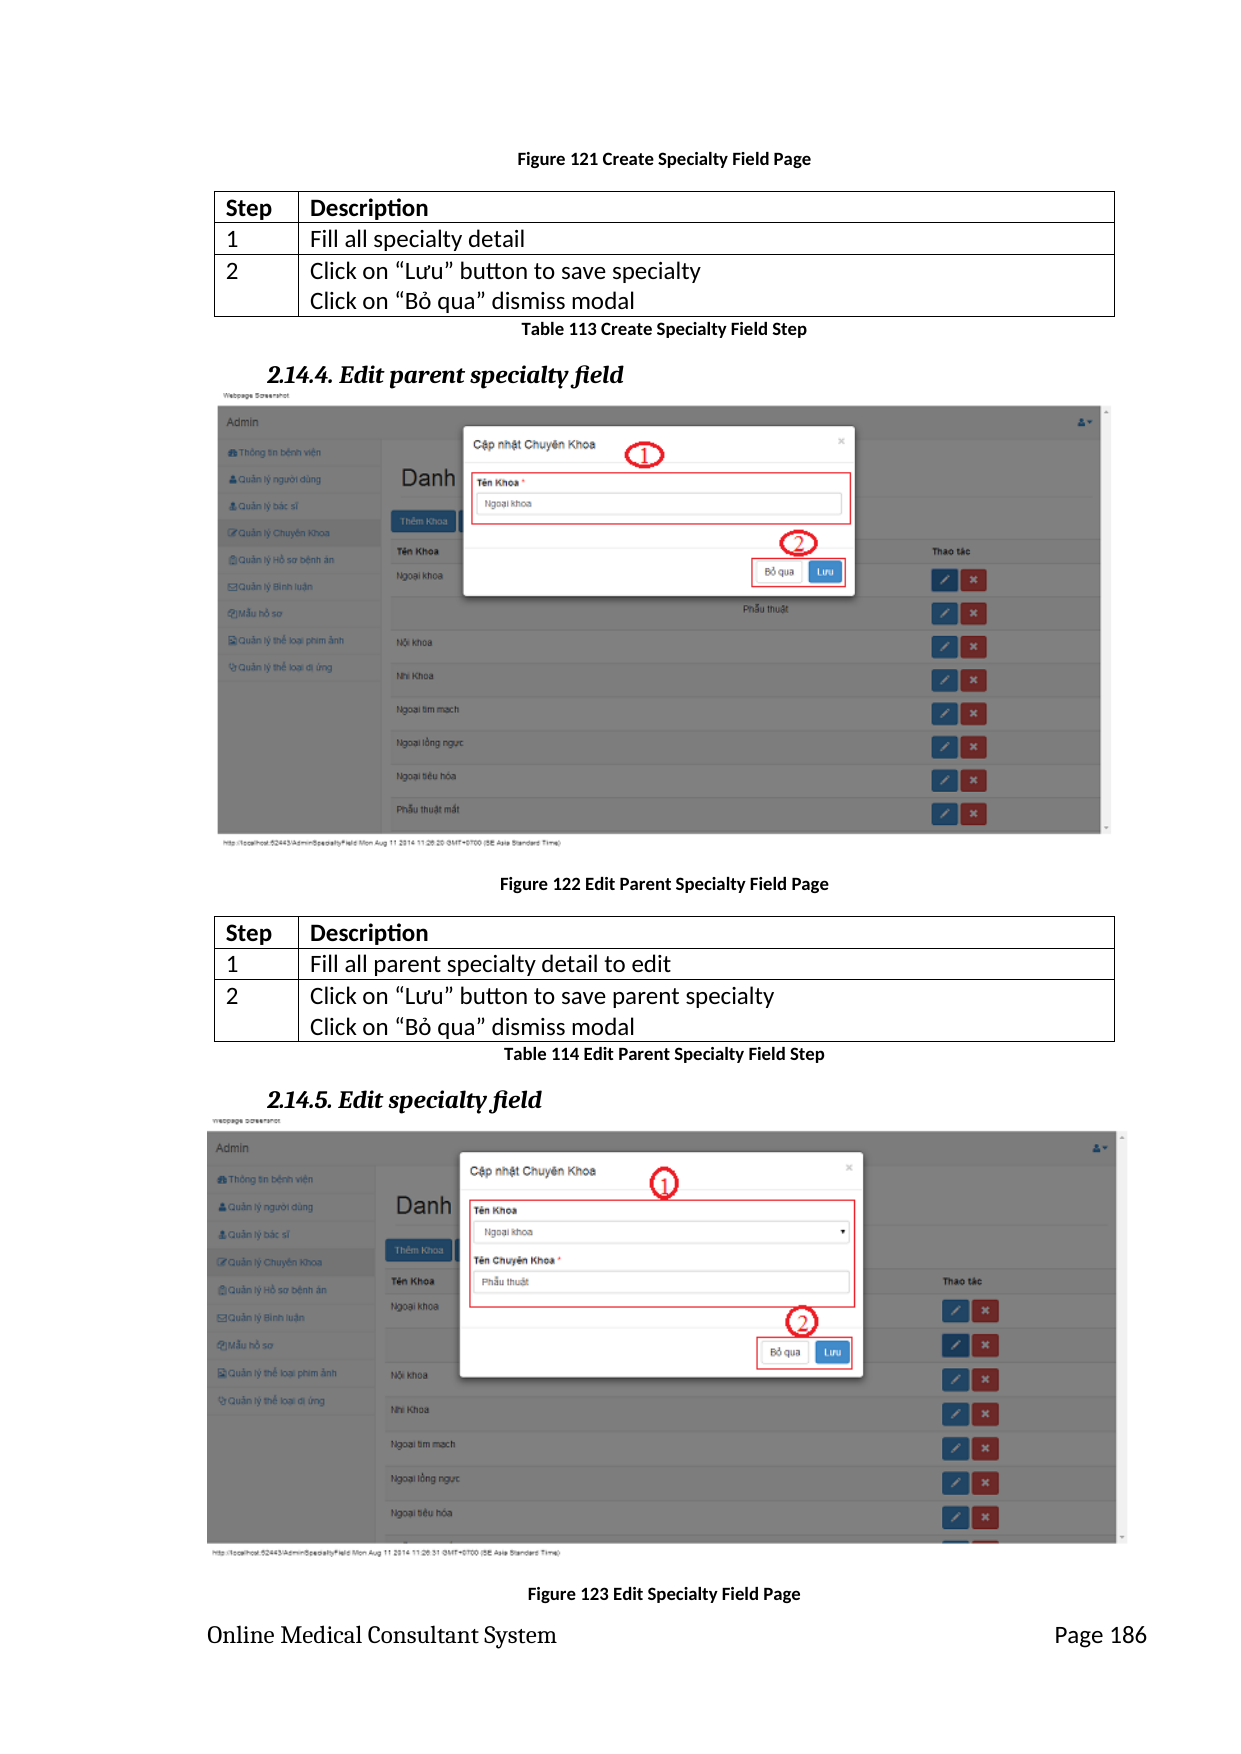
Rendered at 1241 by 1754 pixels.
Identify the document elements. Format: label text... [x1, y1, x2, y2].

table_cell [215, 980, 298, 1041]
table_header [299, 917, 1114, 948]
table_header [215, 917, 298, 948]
picture [207, 1119, 1128, 1557]
subtitle Edit parent specialty field [267, 361, 1122, 389]
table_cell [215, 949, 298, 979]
subtitle Edit specialty field [267, 1086, 1122, 1115]
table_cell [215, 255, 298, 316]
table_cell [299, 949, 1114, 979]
picture [217, 393, 1112, 847]
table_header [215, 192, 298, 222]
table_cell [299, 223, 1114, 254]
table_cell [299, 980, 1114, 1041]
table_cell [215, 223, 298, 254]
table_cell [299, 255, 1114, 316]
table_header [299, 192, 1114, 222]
